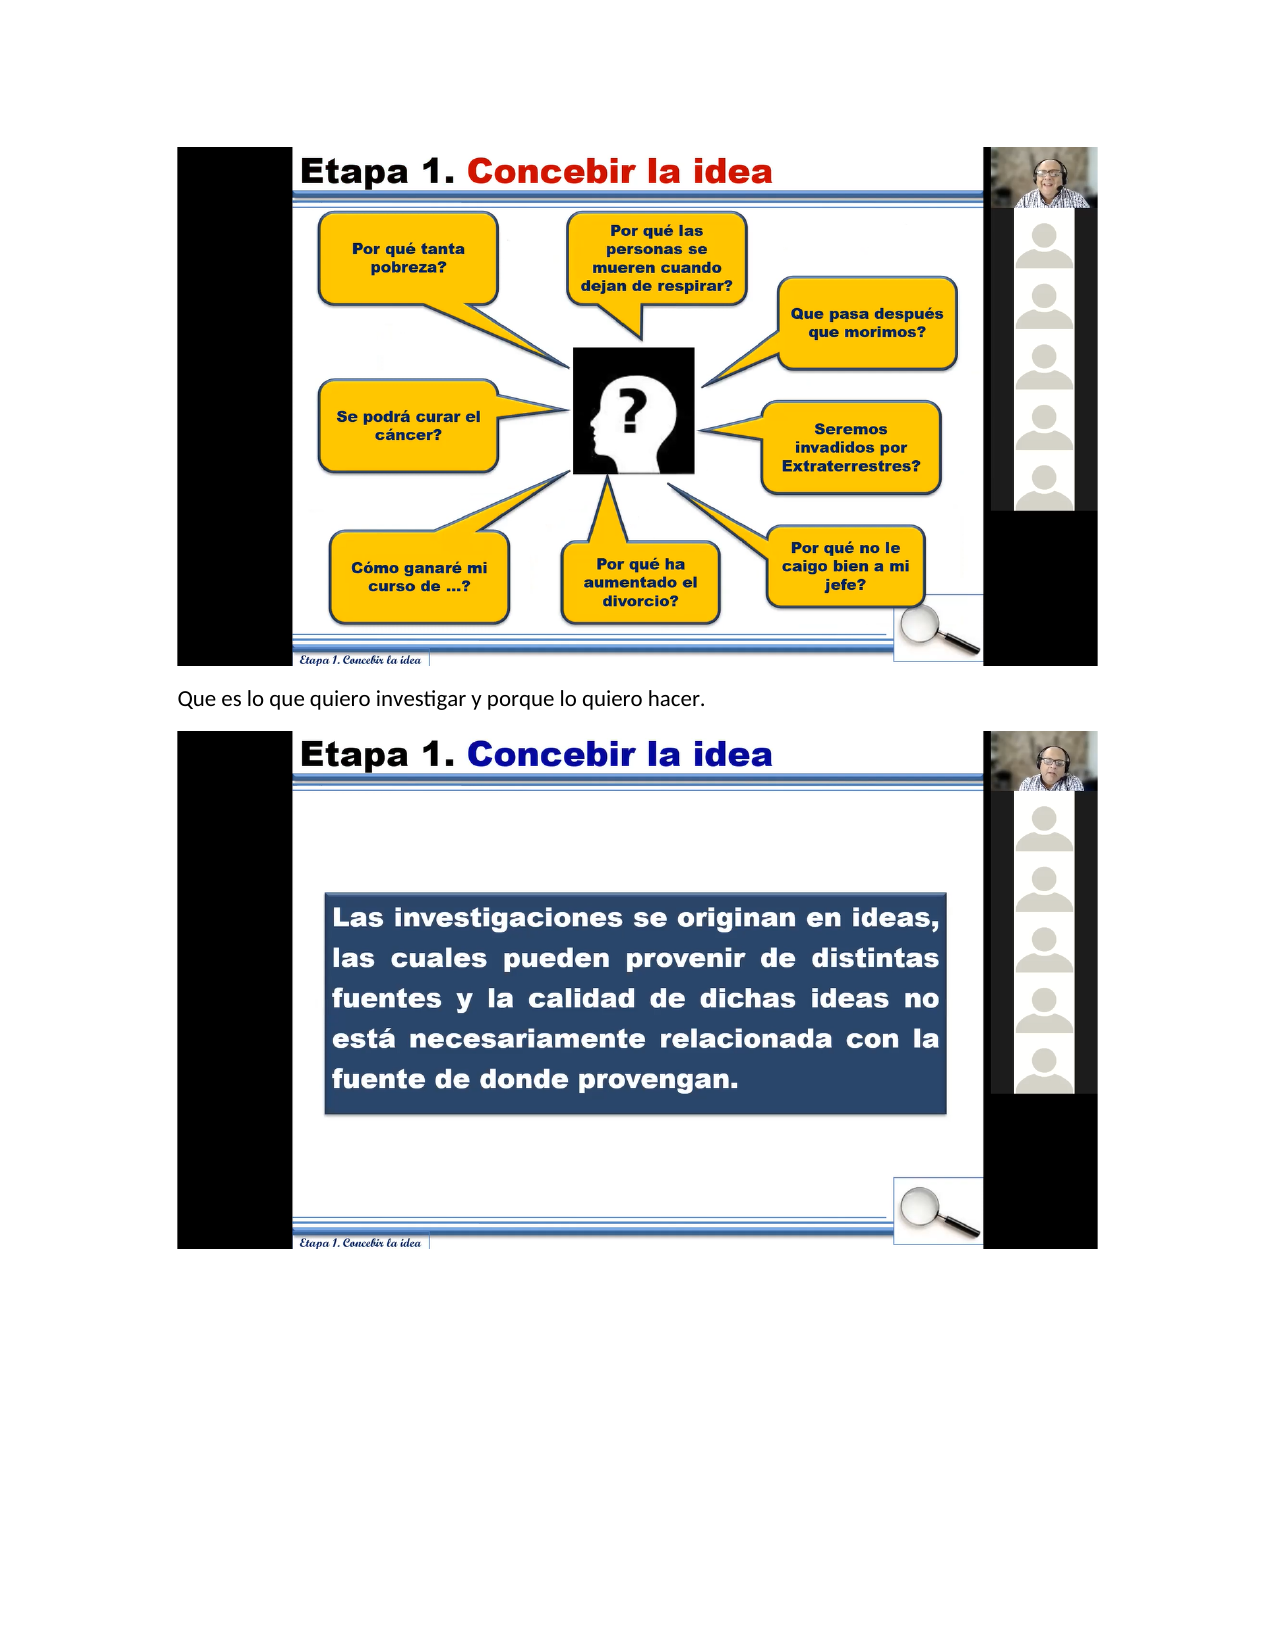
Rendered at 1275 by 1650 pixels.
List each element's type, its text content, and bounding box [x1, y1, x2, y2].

text Que es lo que quiero investigar y porque lo quiero hacer. [177, 684, 1098, 712]
picture [177, 147, 1098, 666]
picture [177, 731, 1098, 1249]
